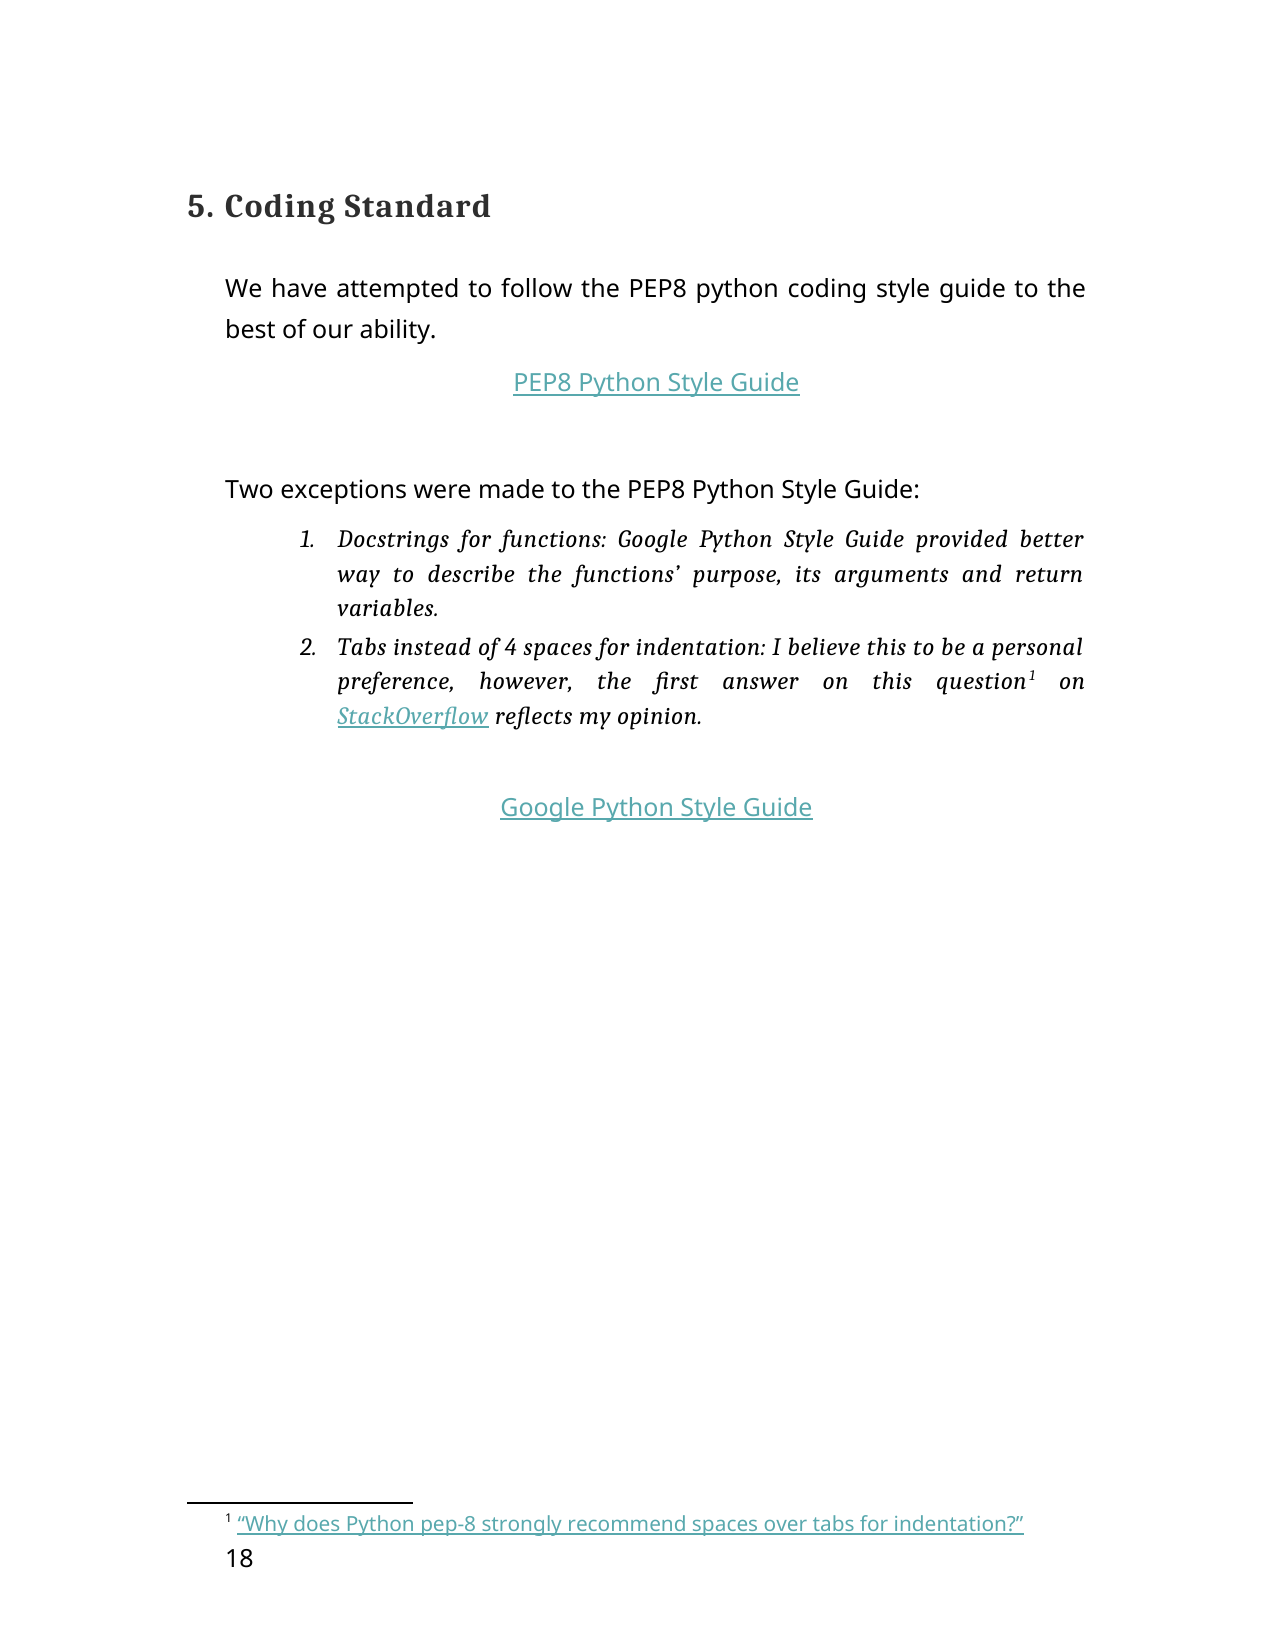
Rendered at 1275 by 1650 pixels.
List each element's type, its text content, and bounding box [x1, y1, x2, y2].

text Two exceptions were made to the PEP8 Python Style Guide: [225, 472, 1087, 506]
subtitle Tabs instead of 4 spaces for indentation: I believe this to be a personal preference, however, the first answer on this question on StackOverflow reflects my opinion. [300, 633, 1087, 730]
text Google Python Style Guide [225, 789, 1087, 823]
text PEP8 Python Style Guide [225, 365, 1087, 399]
text We have attempted to follow the PEP8 python coding style guide to the best of our ability. [225, 271, 1087, 346]
subtitle Docstrings for functions: Google Python Style Guide provided better way to describe the functions’ purpose, its arguments and return variables. [300, 525, 1087, 623]
subtitle Coding Standard [187, 187, 1087, 226]
